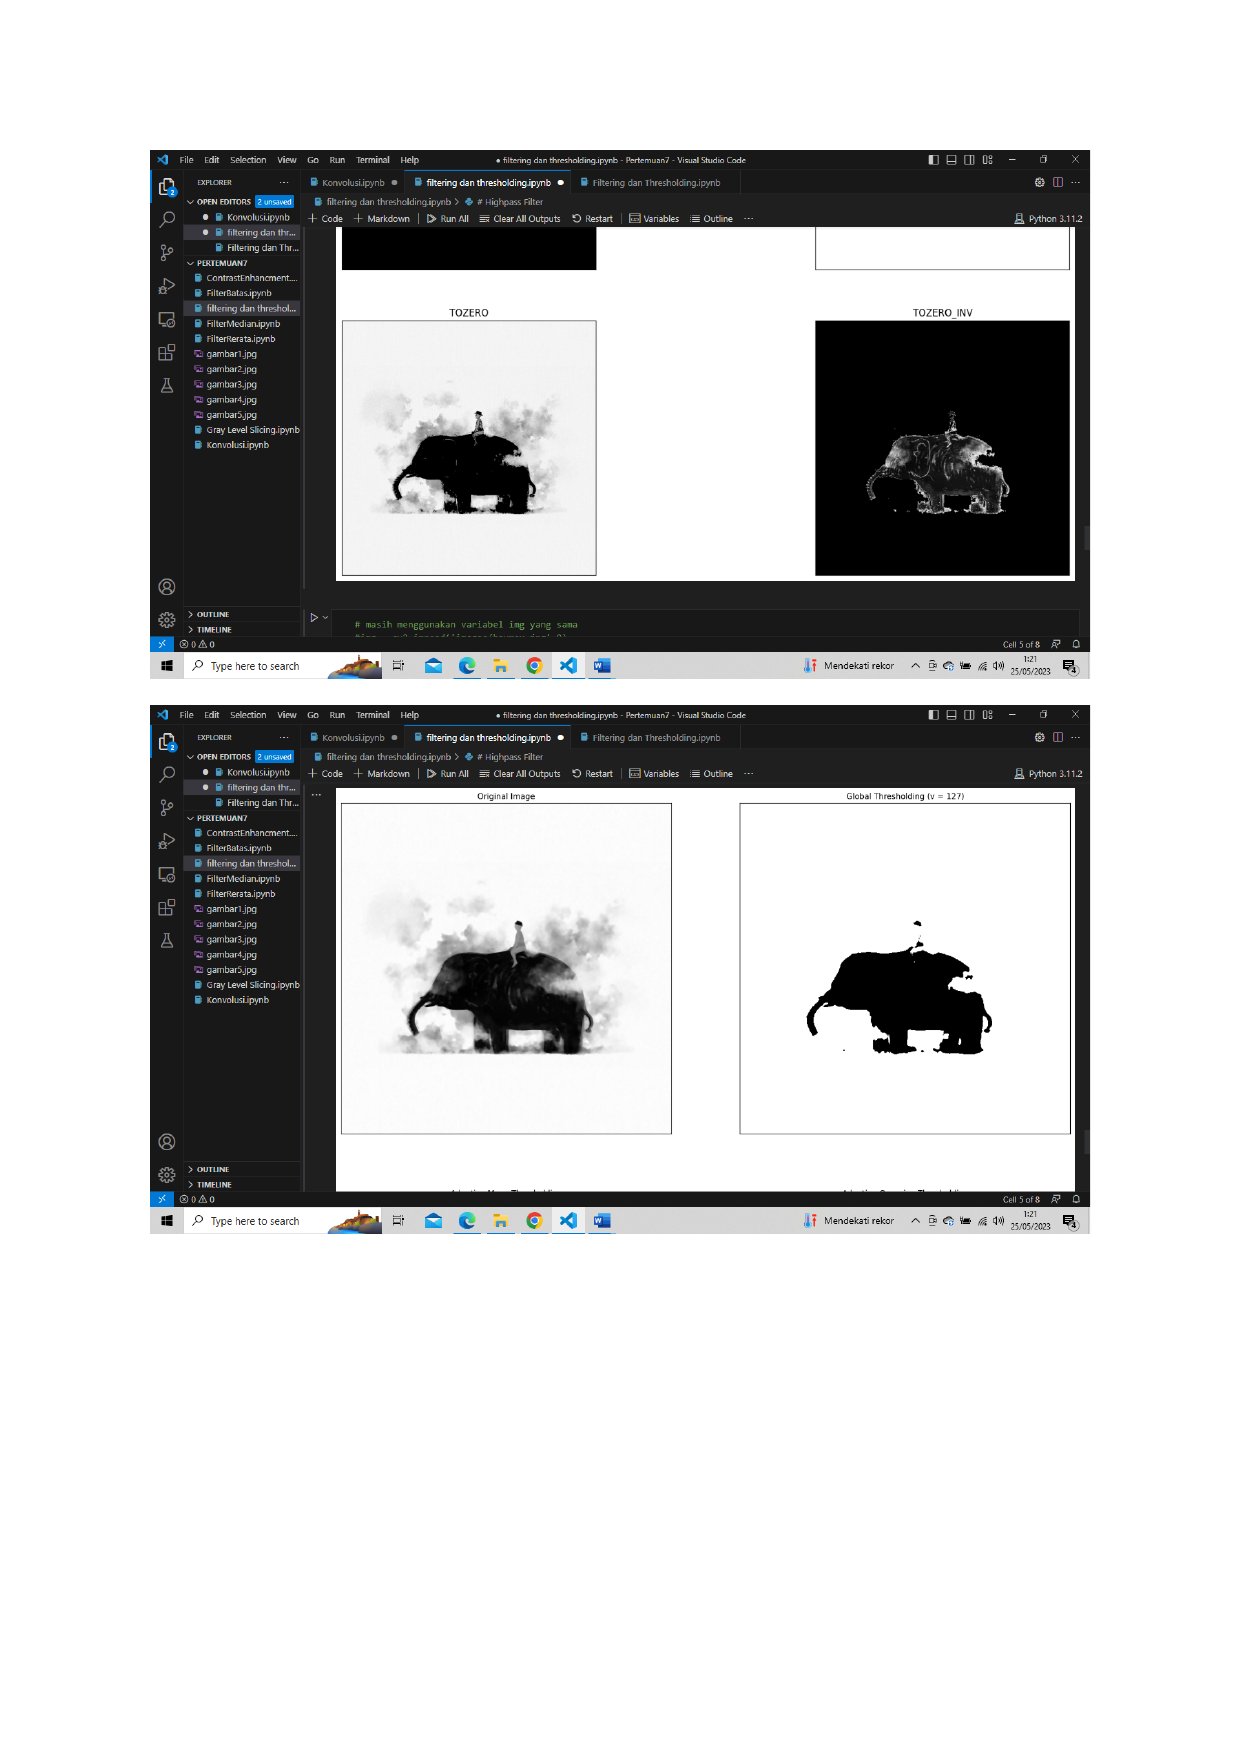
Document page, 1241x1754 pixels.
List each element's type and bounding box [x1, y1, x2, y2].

picture [150, 150, 1091, 679]
picture [150, 705, 1091, 1234]
